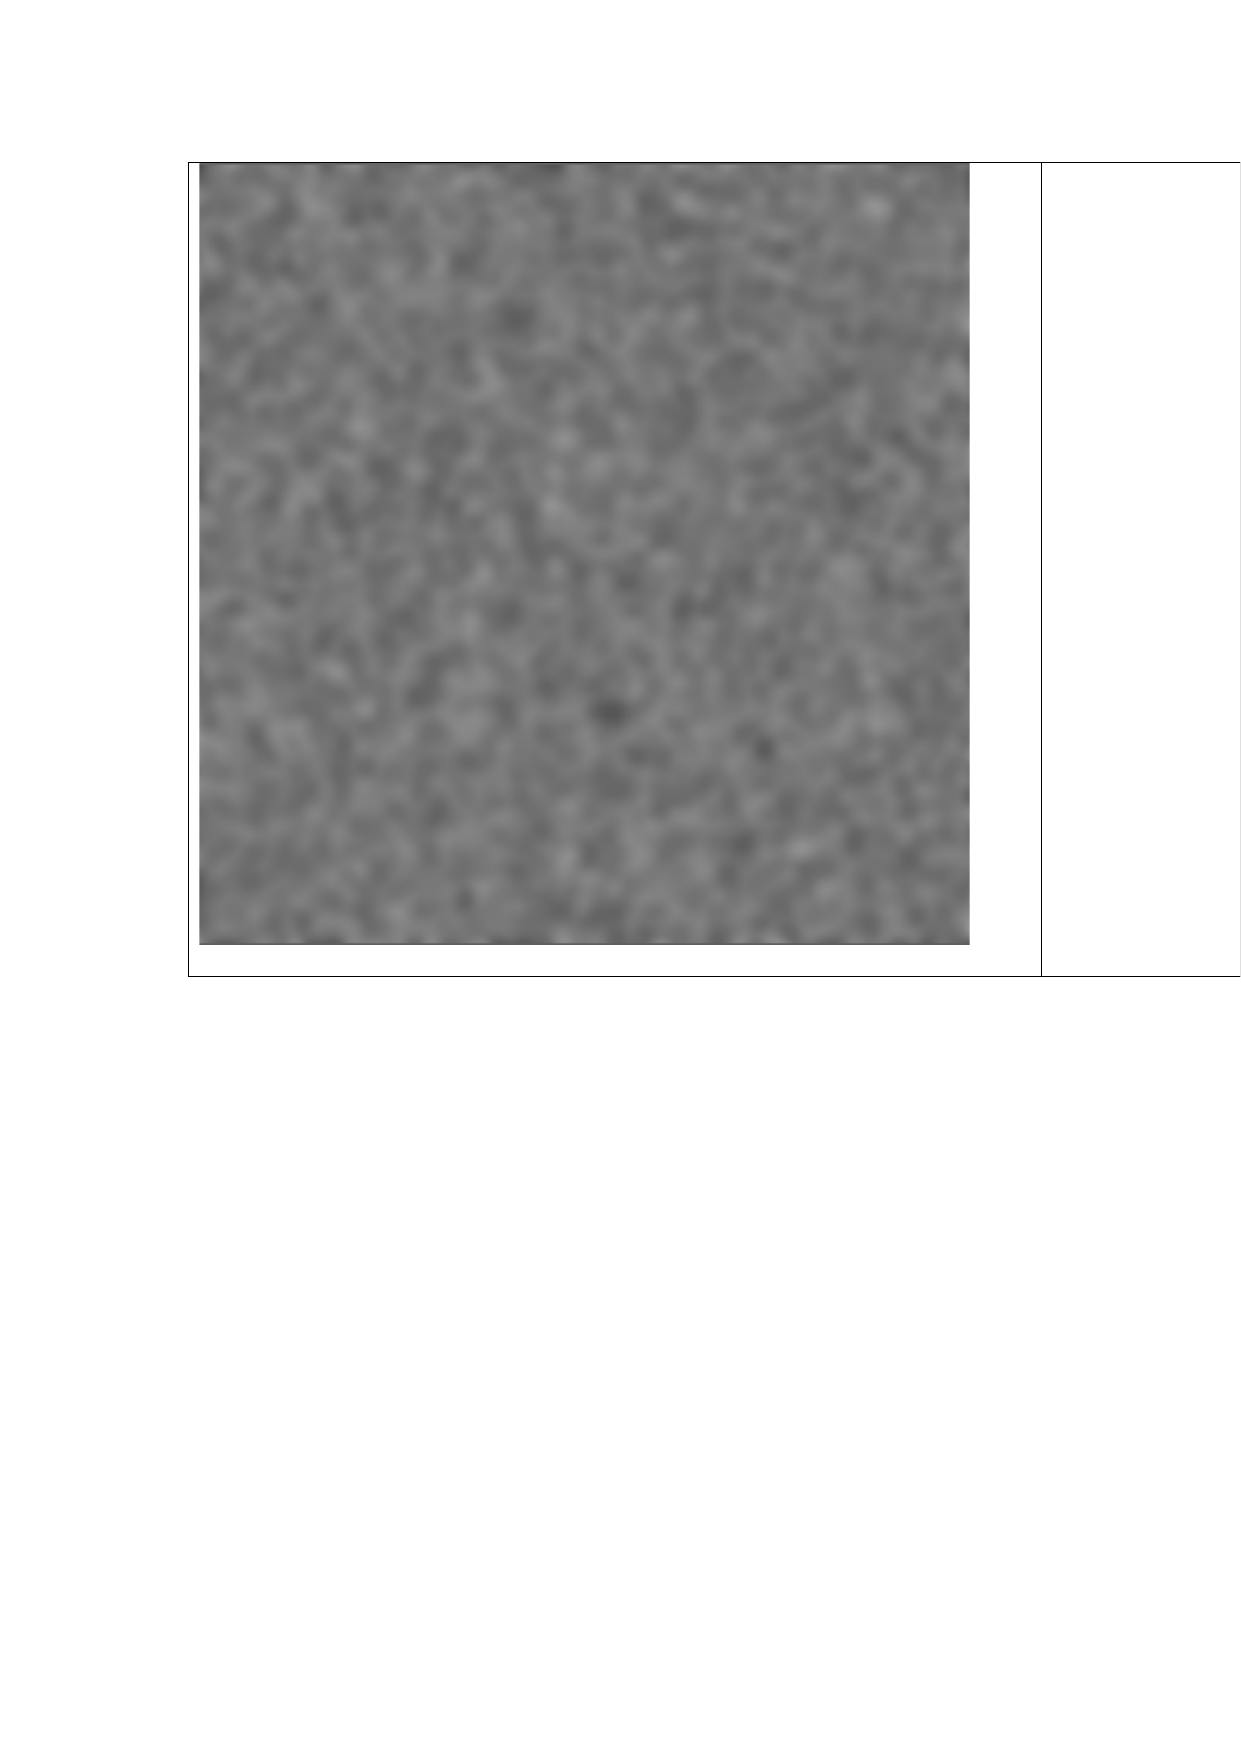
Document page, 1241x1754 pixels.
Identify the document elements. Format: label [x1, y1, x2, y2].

picture [199, 163, 970, 945]
table_cell [189, 163, 1041, 976]
table_cell [1042, 163, 1240, 976]
